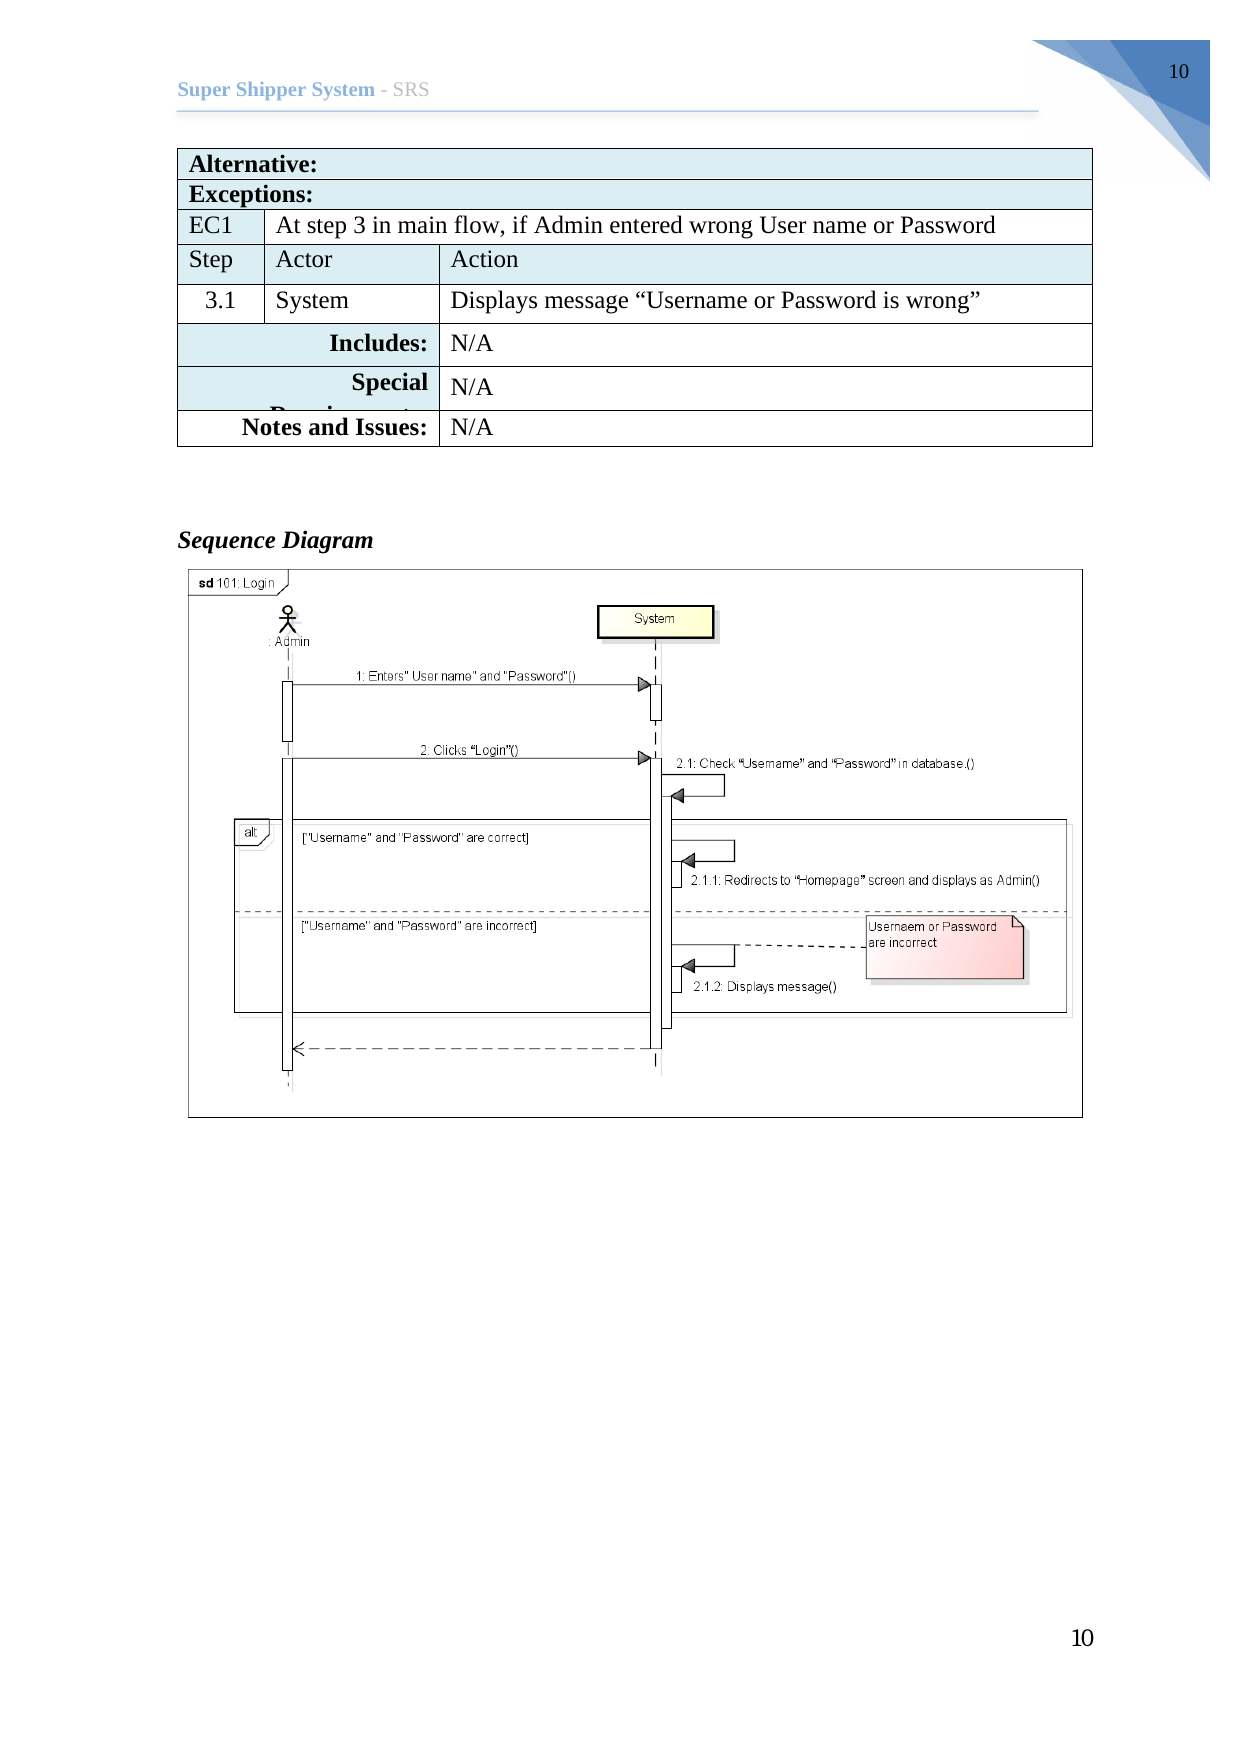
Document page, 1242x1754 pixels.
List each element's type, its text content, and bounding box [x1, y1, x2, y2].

table_cell Includes: [178, 324, 439, 366]
picture [177, 558, 1092, 1127]
table_cell N/A [440, 411, 1092, 446]
table_cell At step 3 in main flow, if Admin entered wrong User name or Password [265, 210, 1092, 243]
text Sequence Diagram [177, 526, 1094, 554]
table_cell N/A [440, 324, 1092, 366]
table_cell System [265, 285, 439, 322]
table_cell Action [440, 245, 1092, 284]
table_cell Step [178, 245, 264, 284]
table_cell Special Requirements: [178, 367, 439, 410]
table_cell Displays message “Username or Password is wrong” [440, 285, 1092, 322]
table_cell 3.1 [178, 285, 264, 322]
table_cell Notes and Issues: [178, 411, 439, 446]
table_cell Actor [265, 245, 439, 284]
table_cell EC1 [178, 210, 264, 243]
table_cell Alternative: [178, 149, 1092, 178]
table_cell Exceptions: [178, 180, 1092, 209]
picture [1029, 40, 1210, 182]
table_cell N/A [440, 367, 1092, 410]
